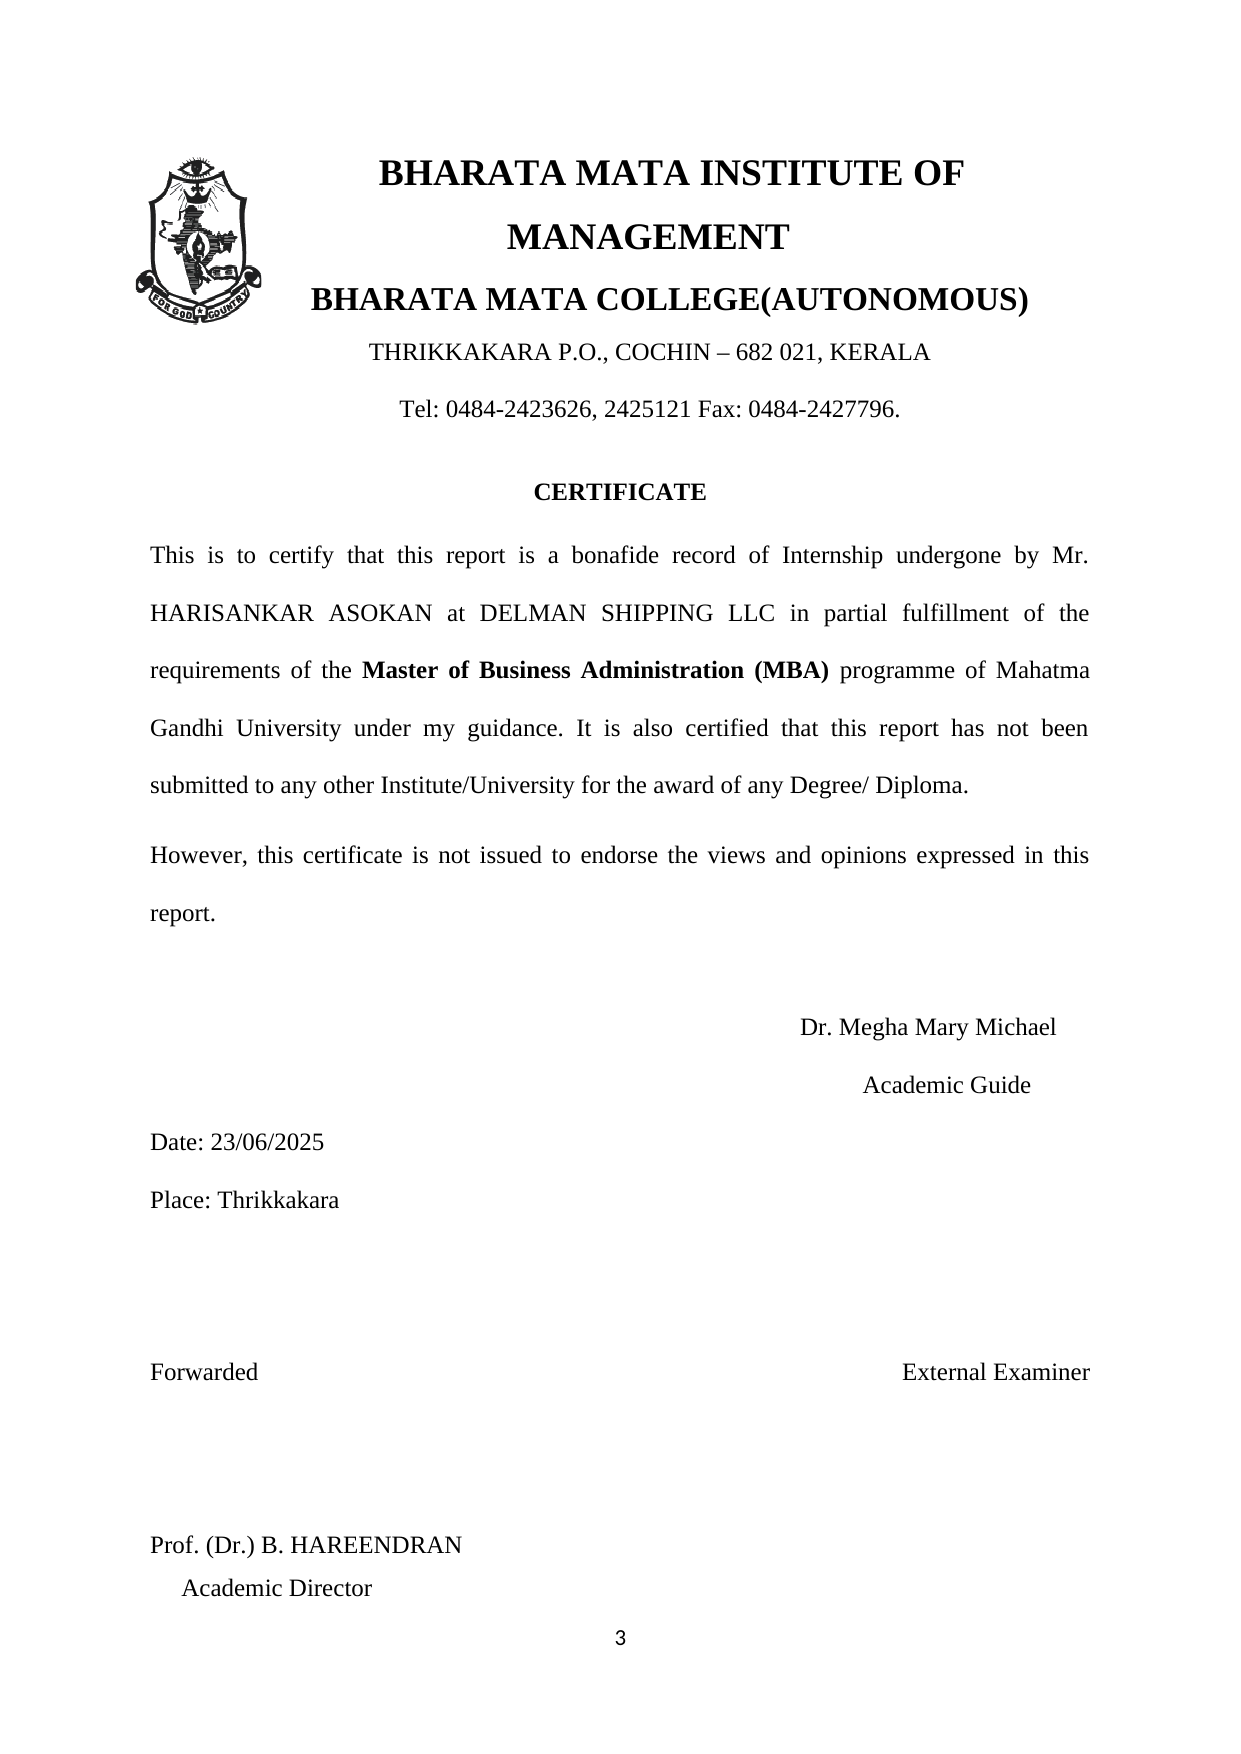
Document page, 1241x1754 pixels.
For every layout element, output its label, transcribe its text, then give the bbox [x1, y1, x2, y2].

text BHARATA MATA COLLEGE(AUTONOMOUS) [277, 279, 1090, 318]
text This is to certify that this report is a bonafide record of Internship undergone by Mr. HARISANKAR ASOKAN at DELMAN SHIPPING LLC in partial fulfillment of the requirements of the Master of Business Administration (MBA) programme of Mahatma Gandhi University under my guidance. It is also certified that this report has not been submitted to any other Institute/University for the award of any Degree/ Diploma. [150, 541, 1090, 799]
text Academic Director [150, 1573, 1090, 1602]
text BHARATA MATA INSTITUTE OF MANAGEMENT [277, 150, 1090, 258]
text Academic Guide [150, 1070, 1090, 1099]
text THRIKKAKARA P.O., COCHIN – 682 021, KERALA [197, 337, 1090, 366]
text Forwarded External Examiner [150, 1357, 1090, 1386]
subtitle CERTIFICATE [150, 477, 1090, 506]
text Dr. Megha Mary Michael [150, 1012, 1090, 1041]
text Prof. (Dr.) B. HAREENDRAN [150, 1530, 1090, 1559]
text Tel: 0484-2423626, 2425121 Fax: 0484-2427796. [197, 394, 1090, 423]
text Date: 23/06/2025 [150, 1127, 1090, 1156]
text However, this certificate is not issued to endorse the views and opinions expressed in this report. [150, 841, 1090, 927]
text Place: Thrikkakara [150, 1185, 1090, 1214]
